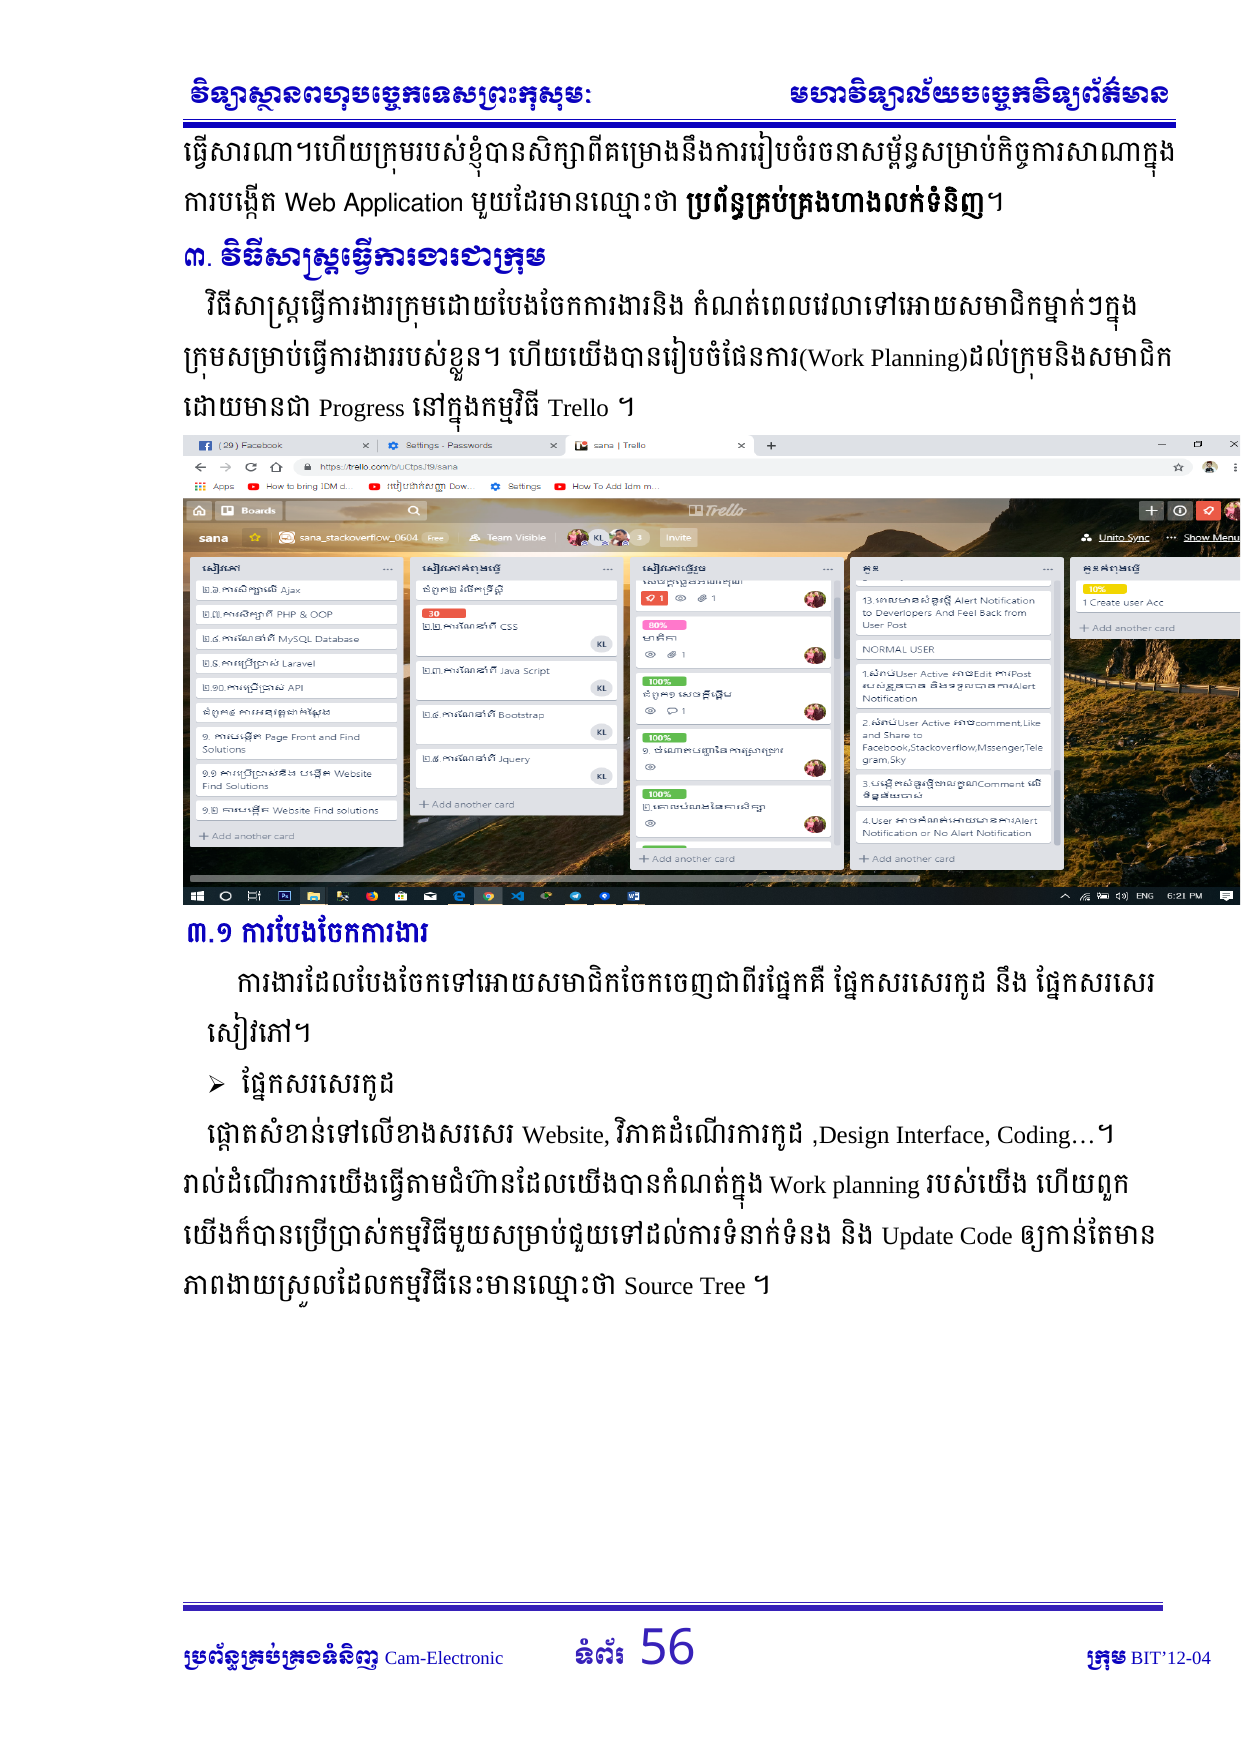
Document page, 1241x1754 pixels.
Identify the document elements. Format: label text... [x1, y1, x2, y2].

subtitle ៣.១ ការបែងចែកការងារ [186, 911, 1163, 958]
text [183, 130, 1181, 227]
text យើងក៏បានប្រើប្រាស់កម្មវិធីមួយសម្រាប់ជួយទៅដល់ការទំនាក់ទំនង និង Update Code ឲ្យកាន់តែមាន [183, 1213, 1181, 1260]
text ផ្នែកសរសេរកូដ [183, 1062, 1163, 1109]
text វិធីសាស្រ្ដធ្វើការងារក្រុមដោយបែងចែកការងារនិង កំណត់ពេលវេលាទៅអោយសមាជិកម្នាក់ៗក្នុង [183, 284, 1163, 331]
subtitle ៣. វិធីសាស្រ្ដធ្វើការងារជាក្រុម [183, 235, 1163, 281]
picture [183, 435, 1241, 905]
text រាល់ដំណើរការយើងធ្វើតាមជំហ៊ានដែលយើងបានកំណត់ក្នុងWork planning របស់យើង ហើយពួក [183, 1163, 1181, 1210]
text ​ផ្ដោតសំខាន់ទៅលើខាងសរសេរ Website, វិភាគដំណើរការកូដ ,Design Interface​, Coding…។ [183, 1113, 1163, 1159]
text ភាពងាយស្រួលដែលកម្មវិធីនេះមានឈ្មោះថា Source Tree ។ [183, 1264, 1163, 1311]
text ក្រុមសម្រាប់ធ្វើការងាររបស់ខ្លួន។ ហើយយើងបានរៀបចំផែនការ(Work Planning)ដល់ក្រុមនិងសមាជិក [183, 335, 1181, 382]
text សៀវភៅ។ [183, 1012, 1181, 1058]
text ដោយមានជា Progress នៅក្នុងកម្មវិធី Trello ។ [183, 385, 1163, 432]
text ការងារដែលបែងចែកទៅអោយសមាជិកចែកចេញជាពីរផ្នែកគឺ ផ្នែកសរសេរកូដ នឹង ផ្នែកសរសេរ [183, 961, 1181, 1008]
